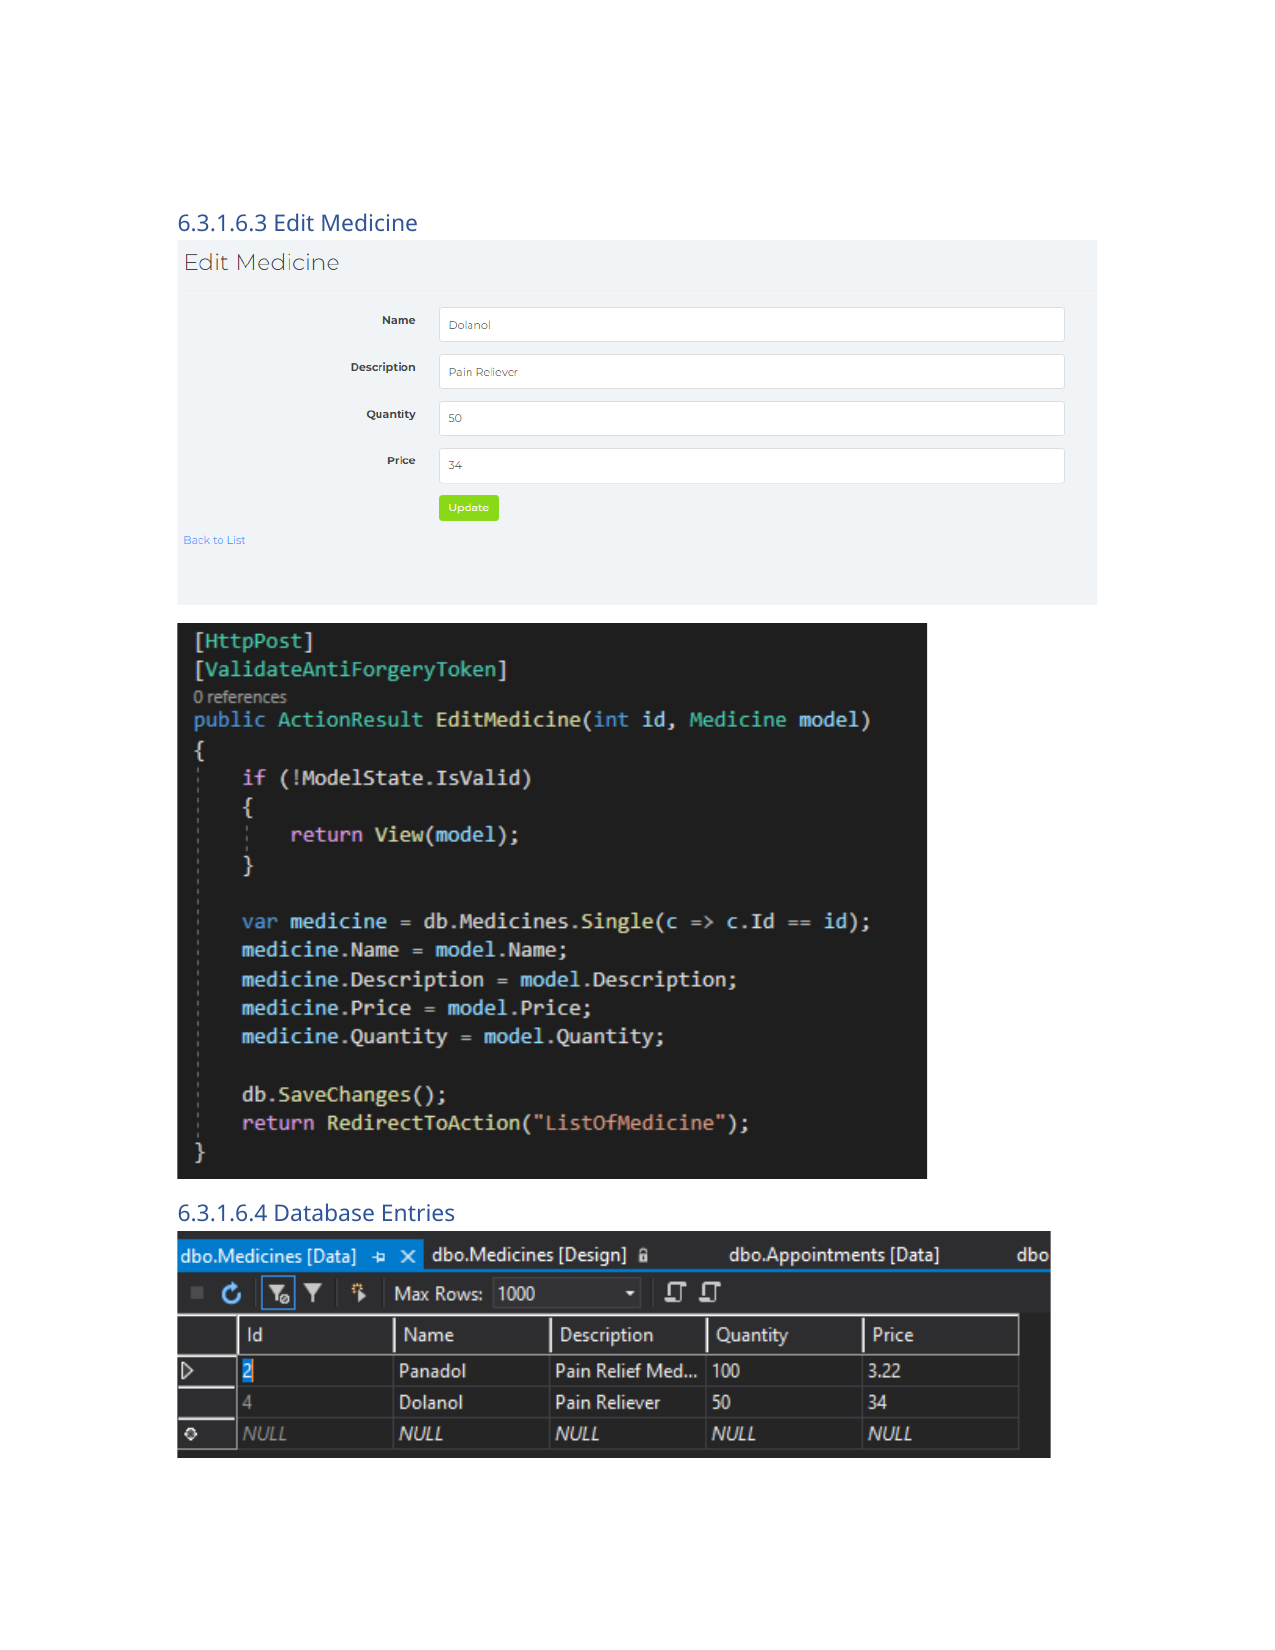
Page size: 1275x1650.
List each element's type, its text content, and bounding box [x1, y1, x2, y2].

picture [177, 623, 928, 1179]
picture [177, 240, 1098, 605]
subtitle 6.3.1.6.4 Database Entries [177, 1197, 1098, 1228]
picture [177, 1231, 1051, 1458]
subtitle 6.3.1.6.3 Edit Medicine [177, 207, 1098, 238]
